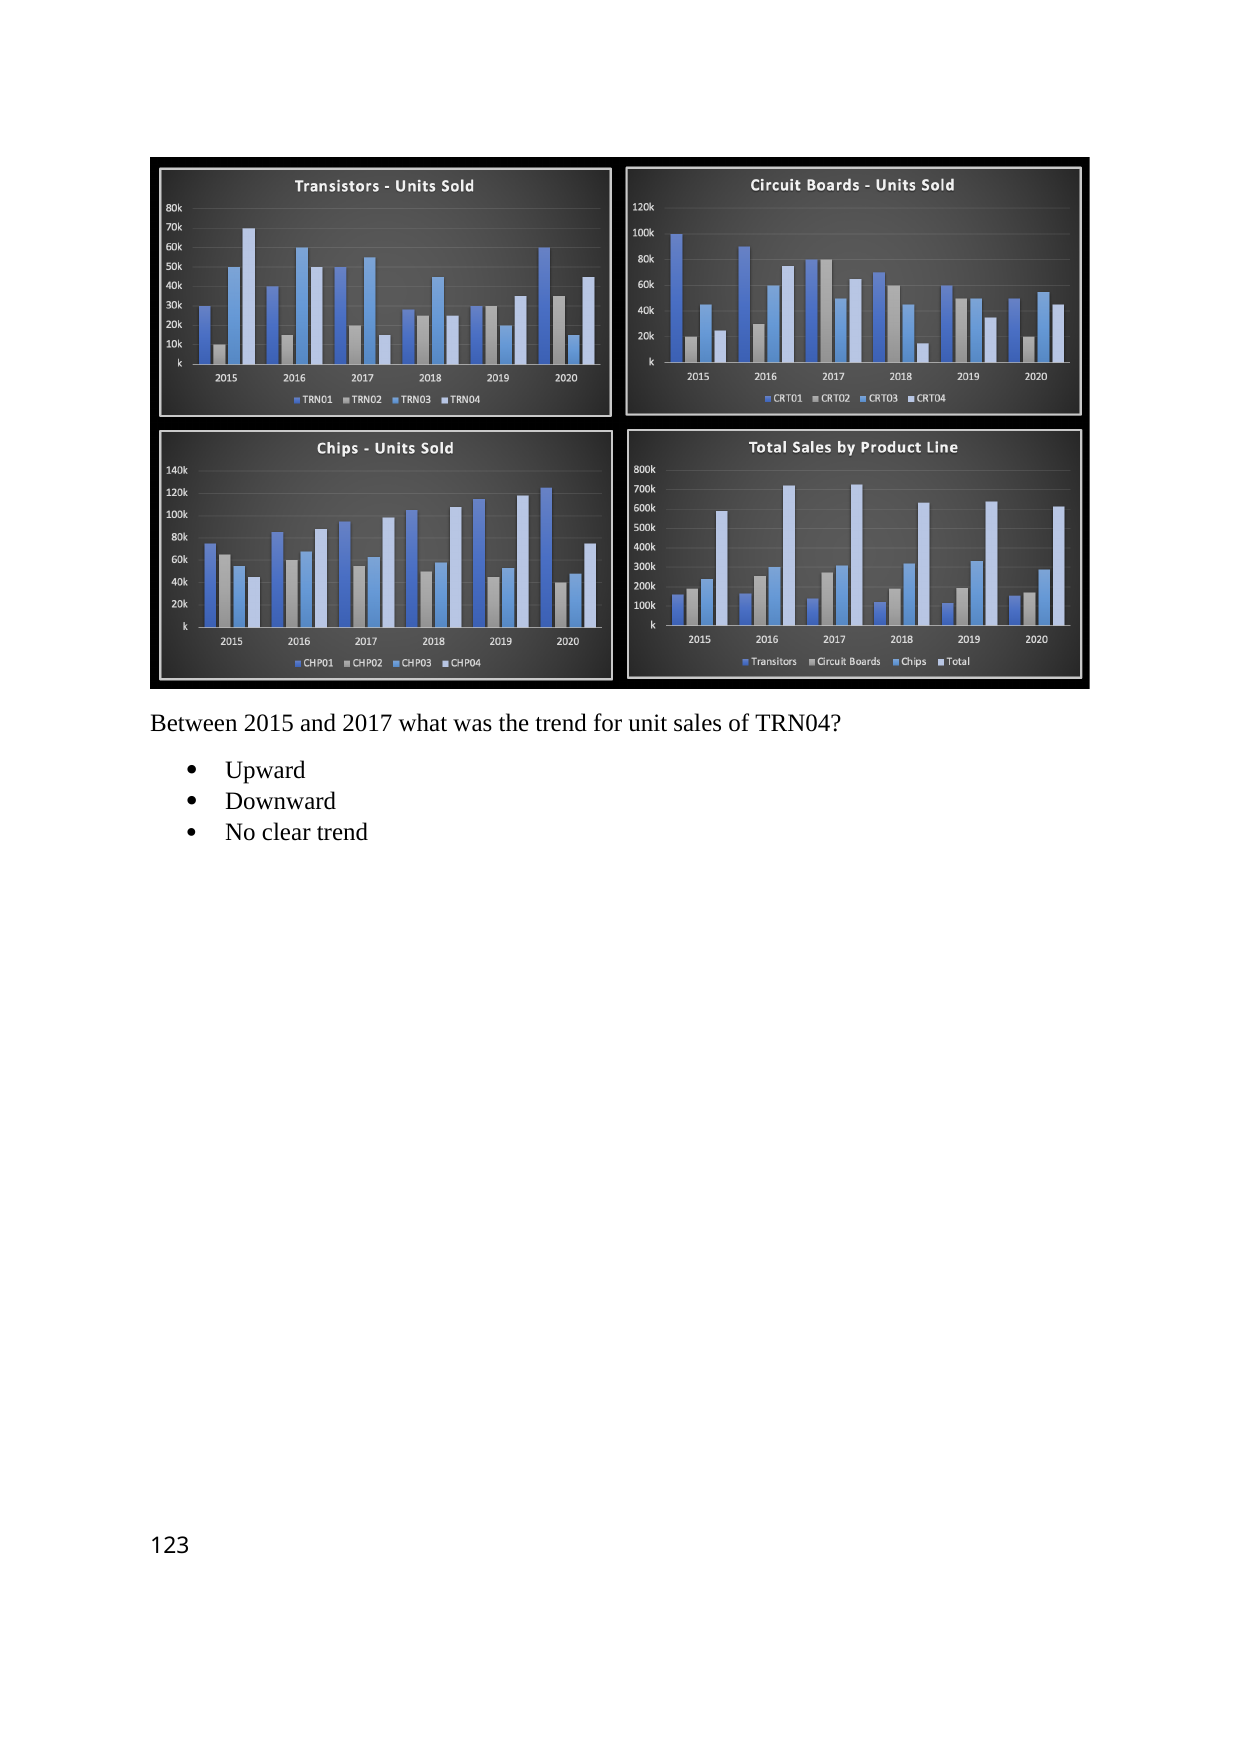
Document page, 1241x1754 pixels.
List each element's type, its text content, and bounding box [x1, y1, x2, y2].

picture [150, 157, 1090, 689]
list Upward [187, 755, 1090, 784]
list No clear trend [187, 817, 1090, 846]
list Downward [187, 786, 1090, 815]
text Between 2015 and 2017 what was the trend for unit sales of TRN04? [150, 708, 1090, 736]
